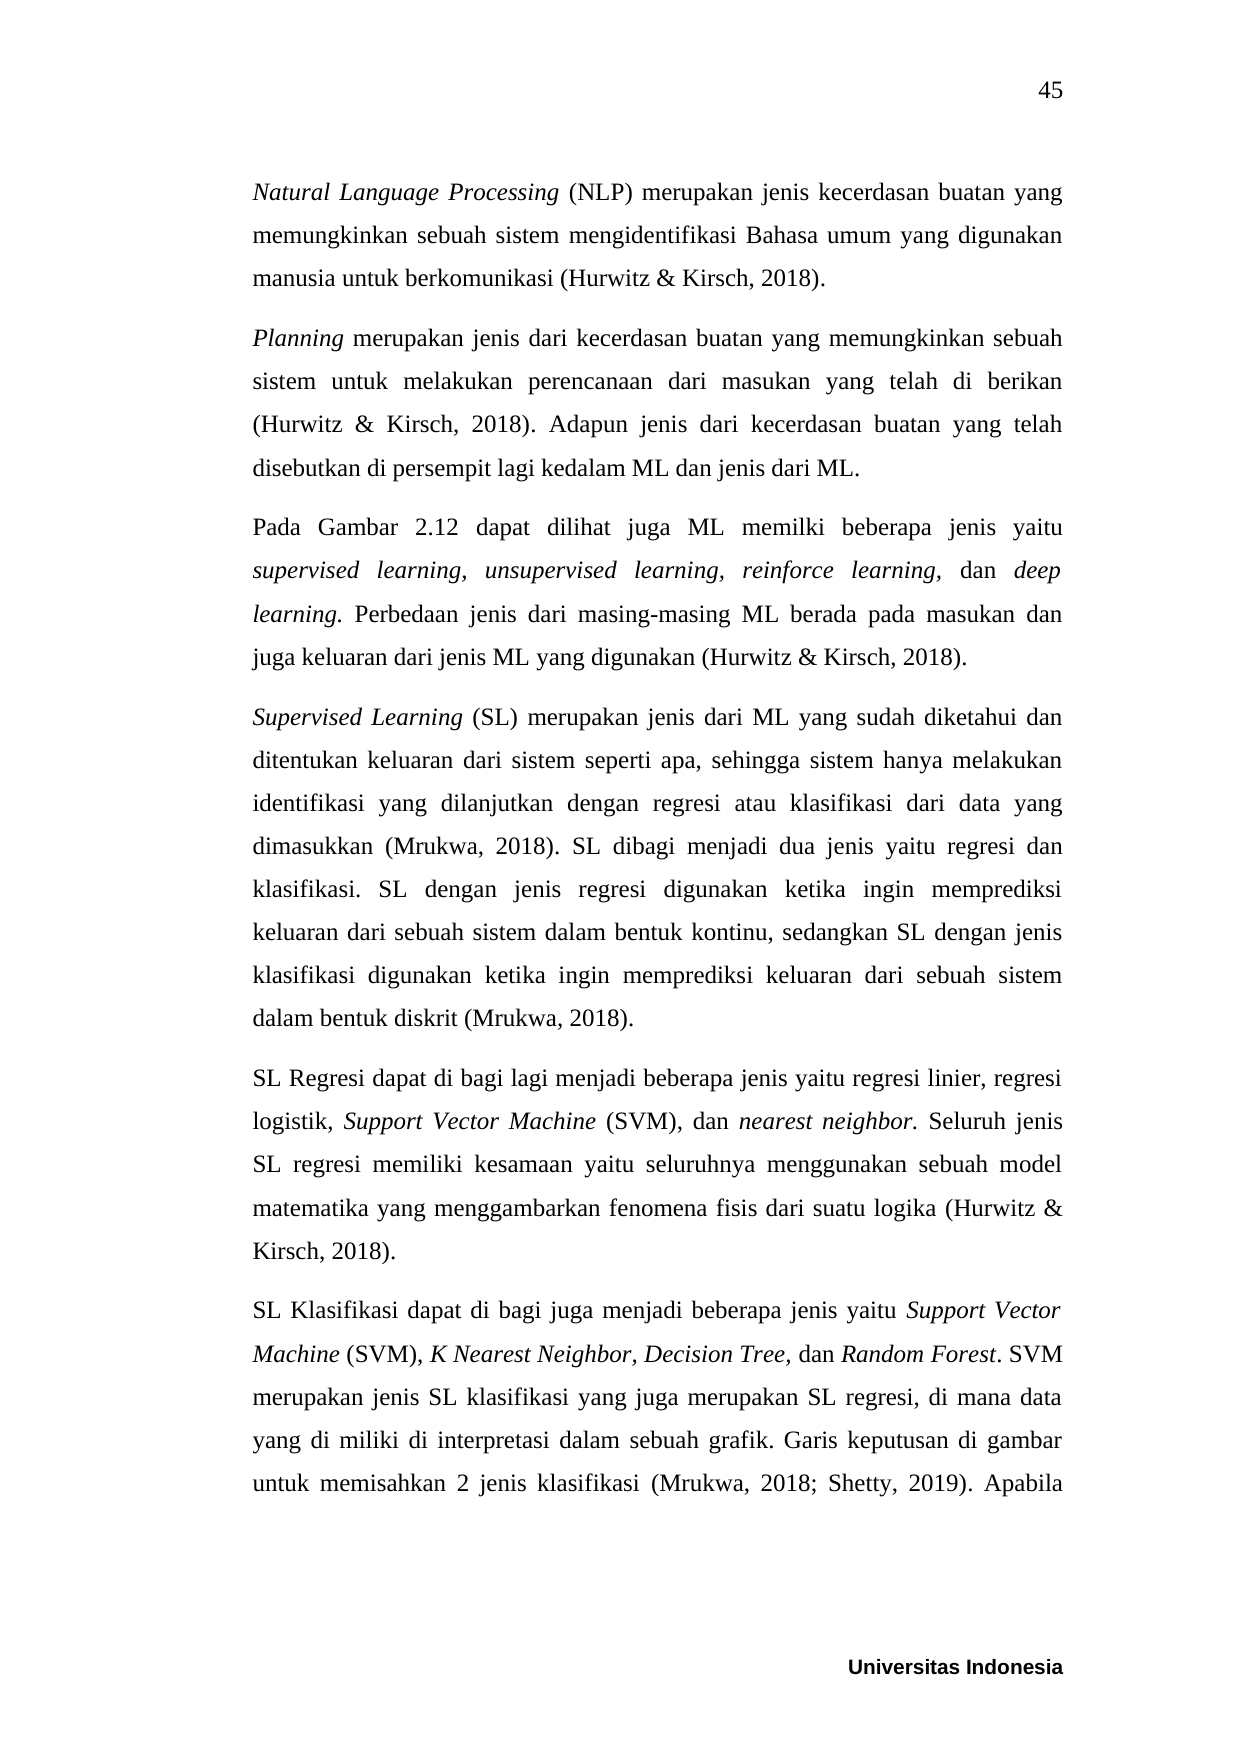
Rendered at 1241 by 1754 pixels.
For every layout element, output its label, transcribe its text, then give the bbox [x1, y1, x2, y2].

text SL Regresi dapat di bagi lagi menjadi beberapa jenis yaitu regresi linier, regresi logistik, Support Vector Machine (SVM), dan nearest neighbor. Seluruh jenis SL regresi memiliki kesamaan yaitu seluruhnya menggunakan sebuah model matematika yang menggambarkan fenomena fisis dari suatu logika (Hurwitz & Kirsch, 2018). [252, 1063, 1063, 1264]
text Natural Language Processing (NLP) merupakan jenis kecerdasan buatan yang memungkinkan sebuah sistem mengidentifikasi Bahasa umum yang digunakan manusia untuk berkomunikasi (Hurwitz & Kirsch, 2018). [252, 177, 1063, 292]
text Planning merupakan jenis dari kecerdasan buatan yang memungkinkan sebuah sistem untuk melakukan perencanaan dari masukan yang telah di berikan (Hurwitz & Kirsch, 2018). Adapun jenis dari kecerdasan buatan yang telah disebutkan di persempit lagi kedalam ML dan jenis dari ML. [252, 323, 1063, 481]
text Supervised Learning (SL) merupakan jenis dari ML yang sudah diketahui dan ditentukan keluaran dari sistem seperti apa, sehingga sistem hanya melakukan identifikasi yang dilanjutkan dengan regresi atau klasifikasi dari data yang dimasukkan (Mrukwa, 2018). SL dibagi menjadi dua jenis yaitu regresi dan klasifikasi. SL dengan jenis regresi digunakan ketika ingin memprediksi keluaran dari sebuah sistem dalam bentuk kontinu, sedangkan SL dengan jenis klasifikasi digunakan ketika ingin memprediksi keluaran dari sebuah sistem dalam bentuk diskrit (Mrukwa, 2018). [252, 702, 1063, 1032]
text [252, 1296, 1063, 1497]
